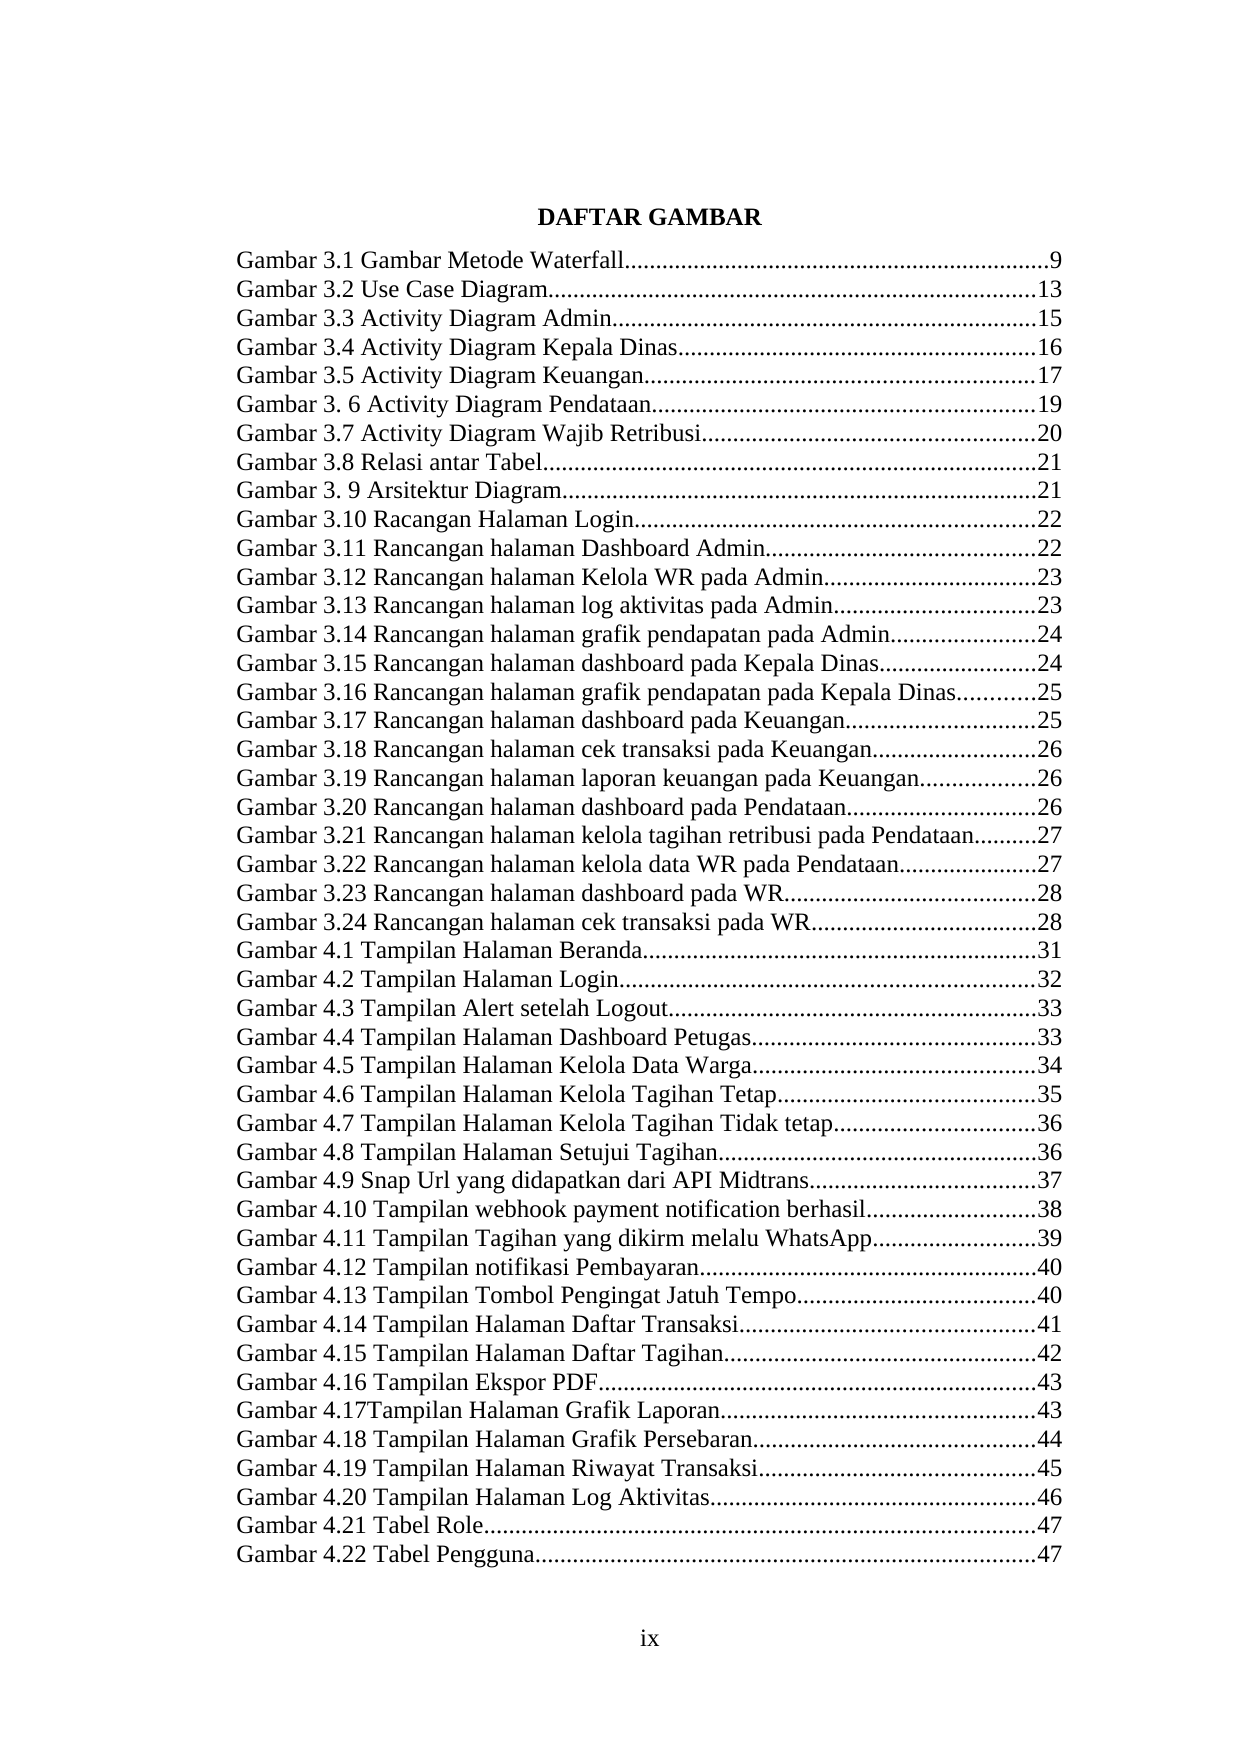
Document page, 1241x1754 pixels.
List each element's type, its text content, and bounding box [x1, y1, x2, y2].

text Gambar 4.8 Tampilan Halaman Setujui Tagihan 36 [236, 1137, 1063, 1165]
text Gambar 3.12 Rancangan halaman Kelola WR pada Admin 23 [236, 562, 1063, 590]
text Gambar 4.6 Tampilan Halaman Kelola Tagihan Tetap 35 [236, 1079, 1063, 1108]
text Gambar 4.1 Tampilan Halaman Beranda 31 [236, 935, 1063, 964]
text Gambar 3.11 Rancangan halaman Dashboard Admin 22 [236, 533, 1063, 562]
text Gambar 3.7 Activity Diagram Wajib Retribusi 20 [236, 418, 1063, 447]
text Gambar 4.21 Tabel Role 47 [236, 1510, 1063, 1539]
text Gambar 3.21 Rancangan halaman kelola tagihan retribusi pada Pendataan 27 [236, 820, 1063, 849]
text Gambar 4.7 Tampilan Halaman Kelola Tagihan Tidak tetap 36 [236, 1108, 1063, 1137]
text Gambar 4.16 Tampilan Ekspor PDF 43 [236, 1367, 1063, 1395]
text Gambar 4.20 Tampilan Halaman Log Aktivitas 46 [236, 1482, 1063, 1510]
text Gambar 3.24 Rancangan halaman cek transaksi pada WR 28 [236, 907, 1063, 935]
text Gambar 3.16 Rancangan halaman grafik pendapatan pada Kepala Dinas 25 [236, 677, 1063, 705]
text Gambar 3.1 Gambar Metode Waterfall 9 [236, 245, 1063, 274]
text Gambar 4.9 Snap Url yang didapatkan dari API Midtrans 37 [236, 1165, 1063, 1194]
text Gambar 4.5 Tampilan Halaman Kelola Data Warga 34 [236, 1050, 1063, 1079]
text Gambar 4.3 Tampilan Alert setelah Logout 33 [236, 993, 1063, 1022]
text Gambar 3.13 Rancangan halaman log aktivitas pada Admin 23 [236, 590, 1063, 619]
subtitle DAFTAR GAMBAR [236, 202, 1063, 231]
text Gambar 3.15 Rancangan halaman dashboard pada Kepala Dinas 24 [236, 648, 1063, 677]
text Gambar 3.17 Rancangan halaman dashboard pada Keuangan 25 [236, 705, 1063, 734]
text Gambar 4.13 Tampilan Tombol Pengingat Jatuh Tempo 40 [236, 1280, 1063, 1309]
text Gambar 4.10 Tampilan webhook payment notification berhasil 38 [236, 1194, 1063, 1223]
text Gambar 3.19 Rancangan halaman laporan keuangan pada Keuangan 26 [236, 763, 1063, 792]
text Gambar 3.8 Relasi antar Tabel 21 [236, 447, 1063, 475]
text Gambar 3.22 Rancangan halaman kelola data WR pada Pendataan 27 [236, 849, 1063, 878]
text Gambar 3. 9 Arsitektur Diagram 21 [236, 475, 1063, 504]
text Gambar 4.19 Tampilan Halaman Riwayat Transaksi 45 [236, 1453, 1063, 1482]
text Gambar 4.14 Tampilan Halaman Daftar Transaksi 41 [236, 1309, 1063, 1338]
text Gambar 3.14 Rancangan halaman grafik pendapatan pada Admin 24 [236, 619, 1063, 648]
text Gambar 3.10 Racangan Halaman Login 22 [236, 504, 1063, 533]
text Gambar 4.15 Tampilan Halaman Daftar Tagihan 42 [236, 1338, 1063, 1367]
text Gambar 4.18 Tampilan Halaman Grafik Persebaran 44 [236, 1424, 1063, 1453]
text Gambar 4.17Tampilan Halaman Grafik Laporan 43 [236, 1395, 1063, 1424]
text Gambar 3. 6 Activity Diagram Pendataan 19 [236, 389, 1063, 418]
text Gambar 3.5 Activity Diagram Keuangan 17 [236, 360, 1063, 389]
text Gambar 3.23 Rancangan halaman dashboard pada WR 28 [236, 878, 1063, 907]
text Gambar 4.22 Tabel Pengguna 47 [236, 1539, 1063, 1568]
text Gambar 4.11 Tampilan Tagihan yang dikirm melalu WhatsApp 39 [236, 1223, 1063, 1252]
text Gambar 4.4 Tampilan Halaman Dashboard Petugas 33 [236, 1022, 1063, 1050]
text Gambar 3.20 Rancangan halaman dashboard pada Pendataan 26 [236, 792, 1063, 820]
text Gambar 3.18 Rancangan halaman cek transaksi pada Keuangan 26 [236, 734, 1063, 763]
text Gambar 4.12 Tampilan notifikasi Pembayaran 40 [236, 1252, 1063, 1280]
text Gambar 3.3 Activity Diagram Admin 15 [236, 303, 1063, 332]
text Gambar 4.2 Tampilan Halaman Login 32 [236, 964, 1063, 993]
text Gambar 3.2 Use Case Diagram 13 [236, 274, 1063, 303]
text Gambar 3.4 Activity Diagram Kepala Dinas 16 [236, 332, 1063, 360]
